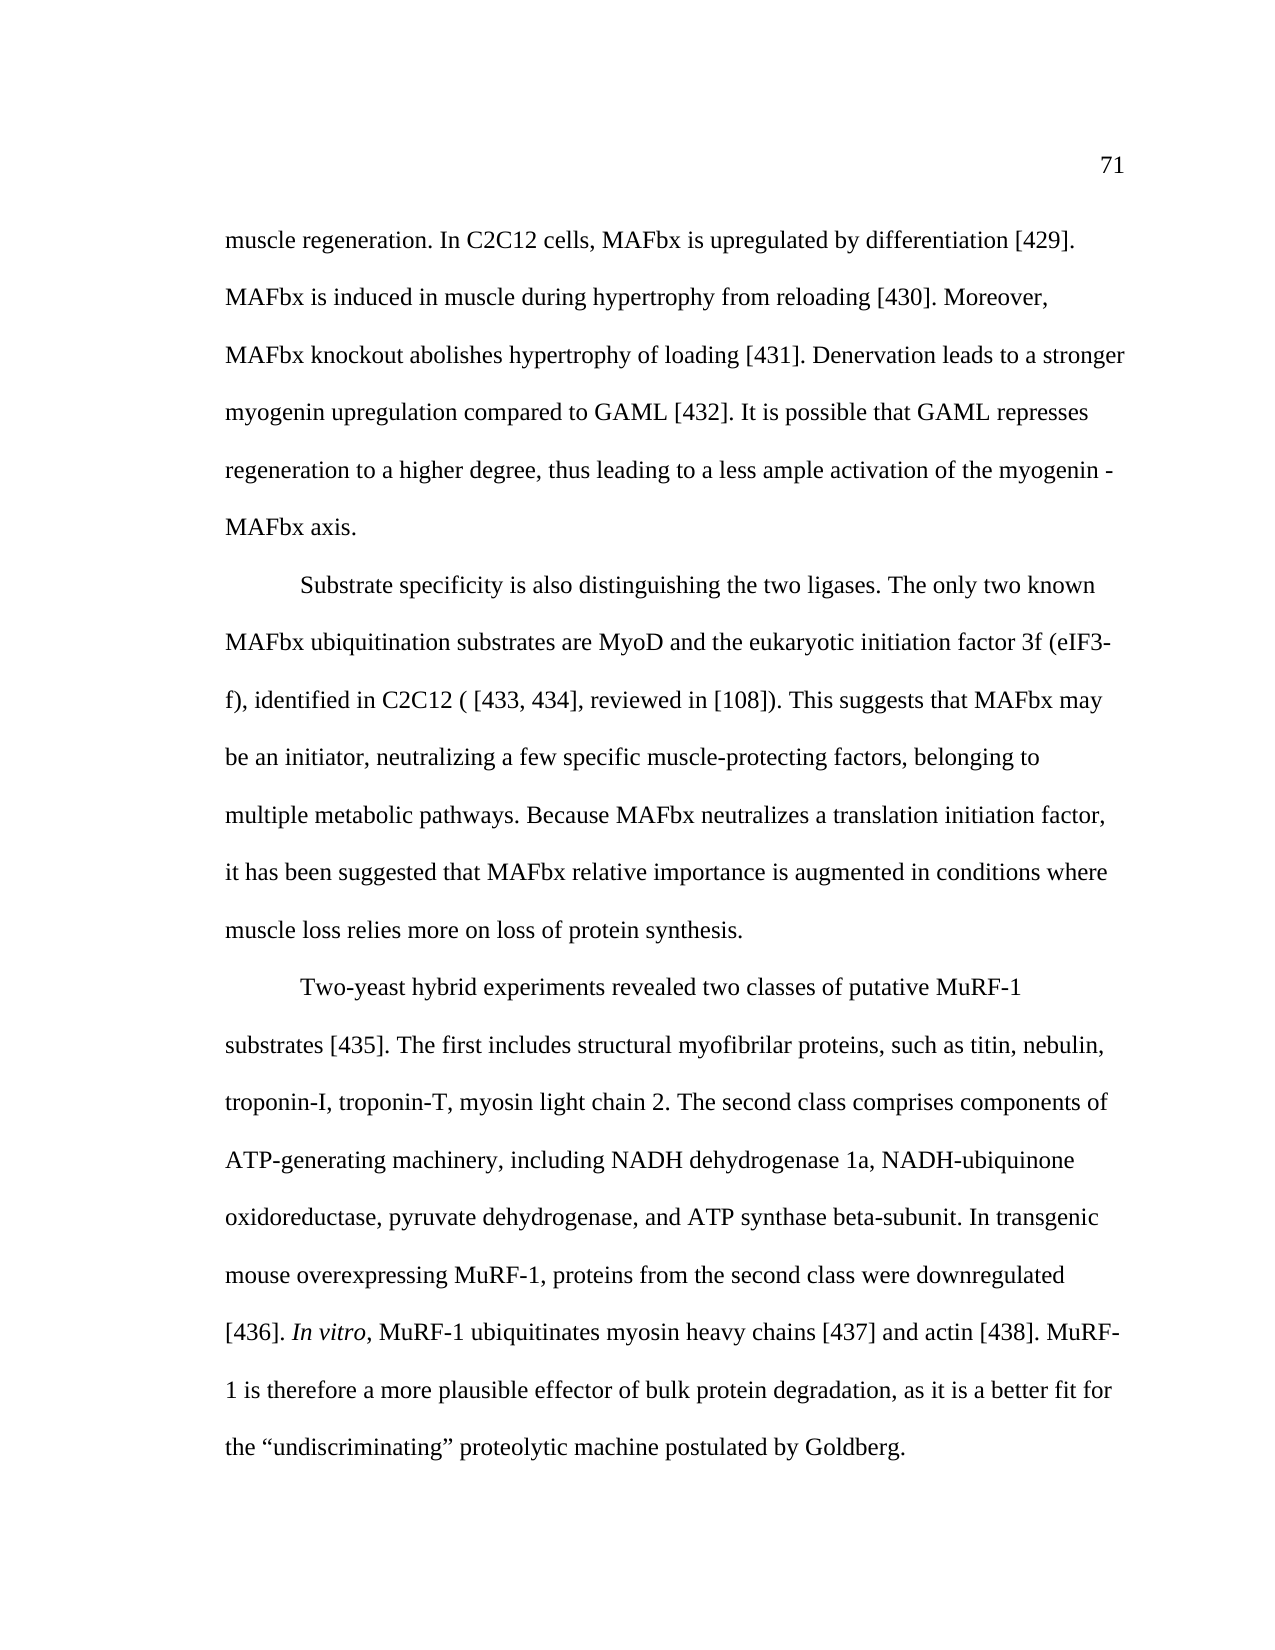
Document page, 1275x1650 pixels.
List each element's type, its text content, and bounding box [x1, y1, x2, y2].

text Two-yeast hybrid experiments revealed two classes of putative MuRF-1 substrates [435]. The first includes structural myofibrilar proteins, such as titin, nebulin, troponin-I, troponin-T, myosin light chain 2. The second class comprises components of ATP-generating machinery, including NADH dehydrogenase 1a, NADH-ubiquinone oxidoreductase, pyruvate dehydrogenase, and ATP synthase beta-subunit. In transgenic mouse overexpressing MuRF-1, proteins from the second class were downregulated [436]. In vitro, MuRF-1 ubiquitinates myosin heavy chains [437] and actin [438]. MuRF-1 is therefore a more plausible effector of bulk protein degradation, as it is a better fit for the “undiscriminating” proteolytic machine postulated by Goldberg. [225, 972, 1125, 1461]
text Substrate specificity is also distinguishing the two ligases. The only two known MAFbx ubiquitination substrates are MyoD and the eukaryotic initiation factor 3f (eIF3-f), identified in C2C12 ( [433, 434], reviewed in [108]). This suggests that MAFbx may be an initiator, neutralizing a few specific muscle-protecting factors, belonging to multiple metabolic pathways. Because MAFbx neutralizes a translation initiation factor, it has been suggested that MAFbx relative importance is augmented in conditions where muscle loss relies more on loss of protein synthesis. [225, 570, 1125, 944]
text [225, 225, 1125, 541]
